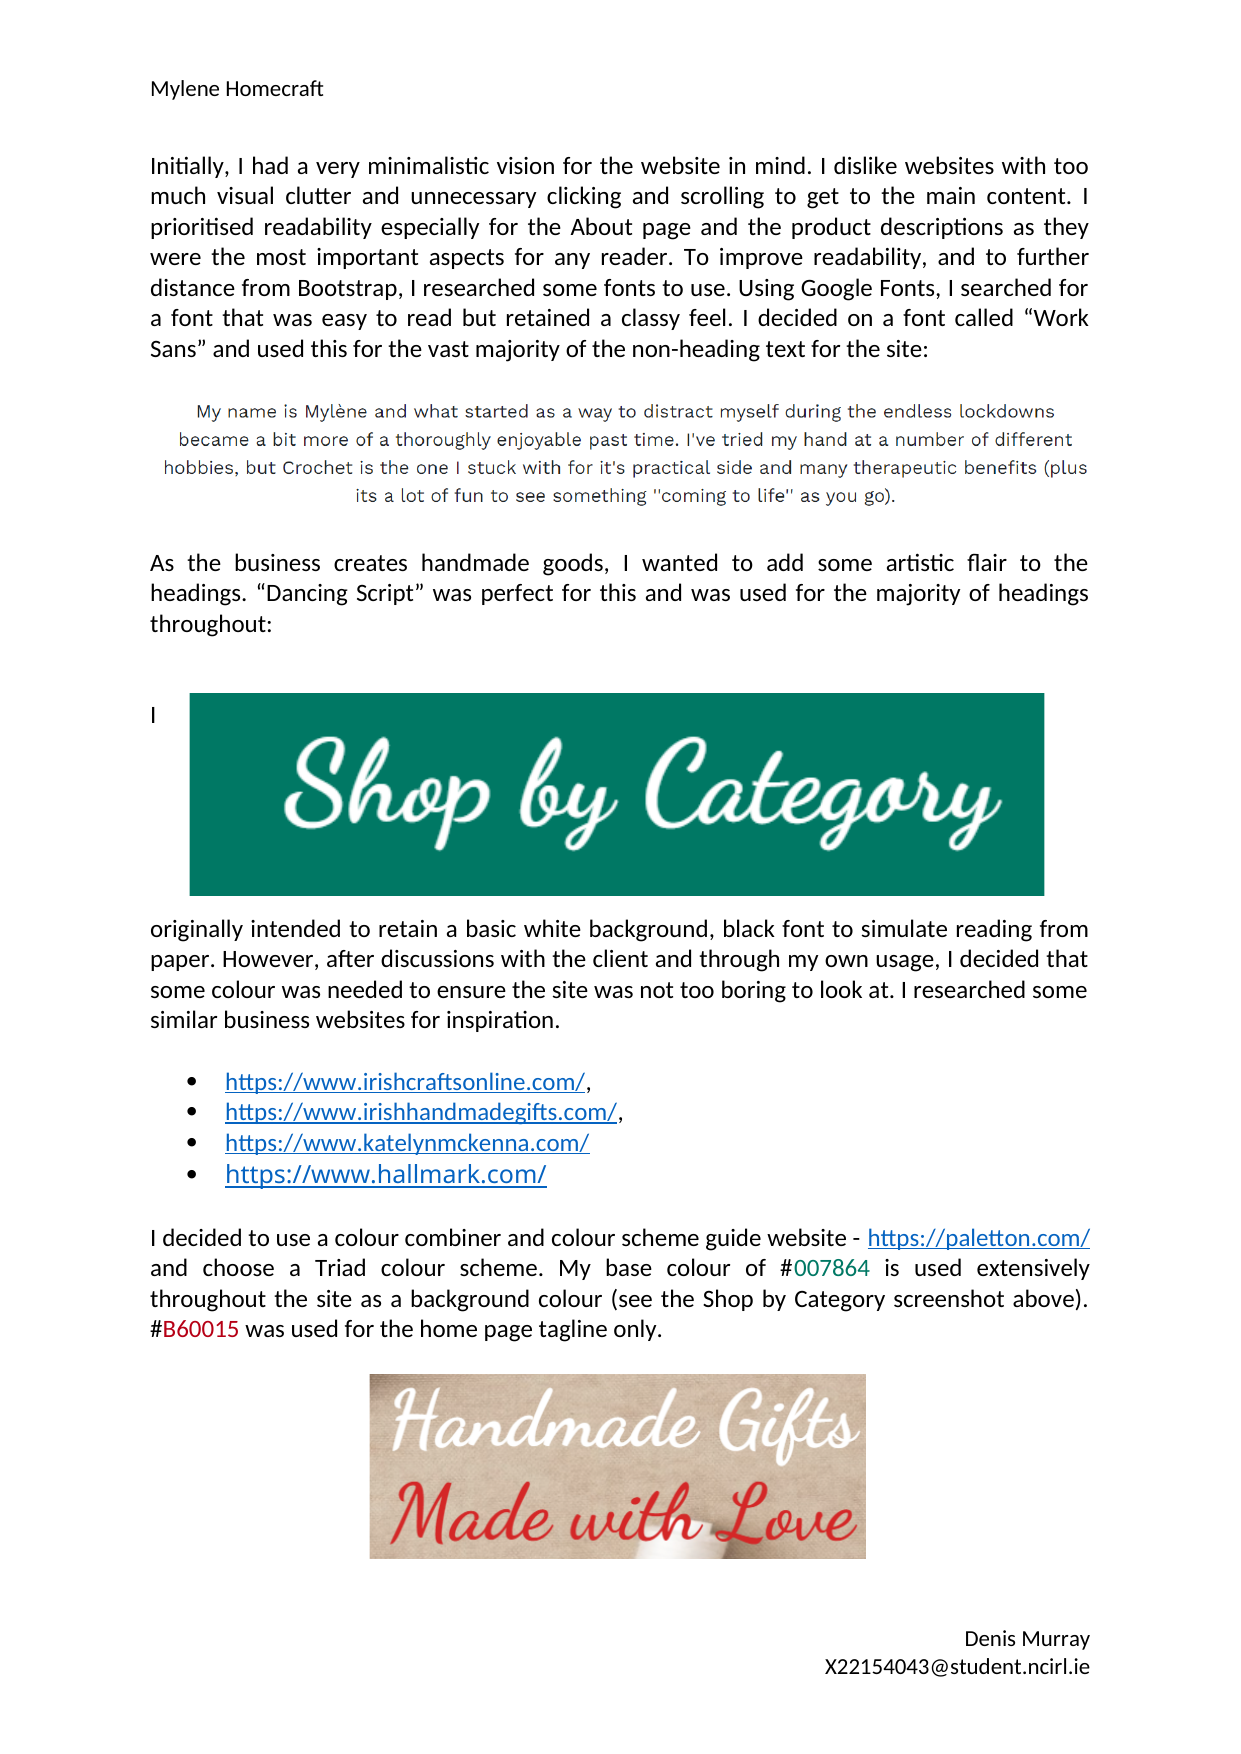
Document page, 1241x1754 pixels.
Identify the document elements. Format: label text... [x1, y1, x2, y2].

picture [369, 1374, 866, 1559]
list https://www.hallmark.com/ [187, 1157, 1090, 1191]
text I decided to use a colour combiner and colour scheme guide website - https://paletton.com/ and choose a Triad colour scheme. My base colour of #007864 is used extensively throughout the site as a background colour (see the Shop by Category screenshot above). #B60015 was used for the home page tagline only. [150, 1222, 1090, 1344]
text Initially, I had a very minimalistic vision for the website in mind. I dislike websites with too much visual clutter and unnecessary clicking and scrolling to get to the main content. I prioritised readability especially for the About page and the product descriptions as they were the most important aspects for any reader. To improve readability, and to further distance from Bootstrap, I researched some fonts to use. Using Google Fonts, I searched for a font that was easy to read but retained a classy feel. I decided on a font called “Work Sans” and used this for the vast majority of the non-heading text for the site: [150, 150, 1090, 364]
list https://www.irishhandmadegifts.com/, [187, 1096, 1090, 1127]
list https://www.katelynmckenna.com/ [187, 1127, 1090, 1157]
list https://www.irishcraftsonline.com/, [187, 1066, 1090, 1096]
picture [189, 693, 1046, 896]
picture [150, 394, 1087, 520]
